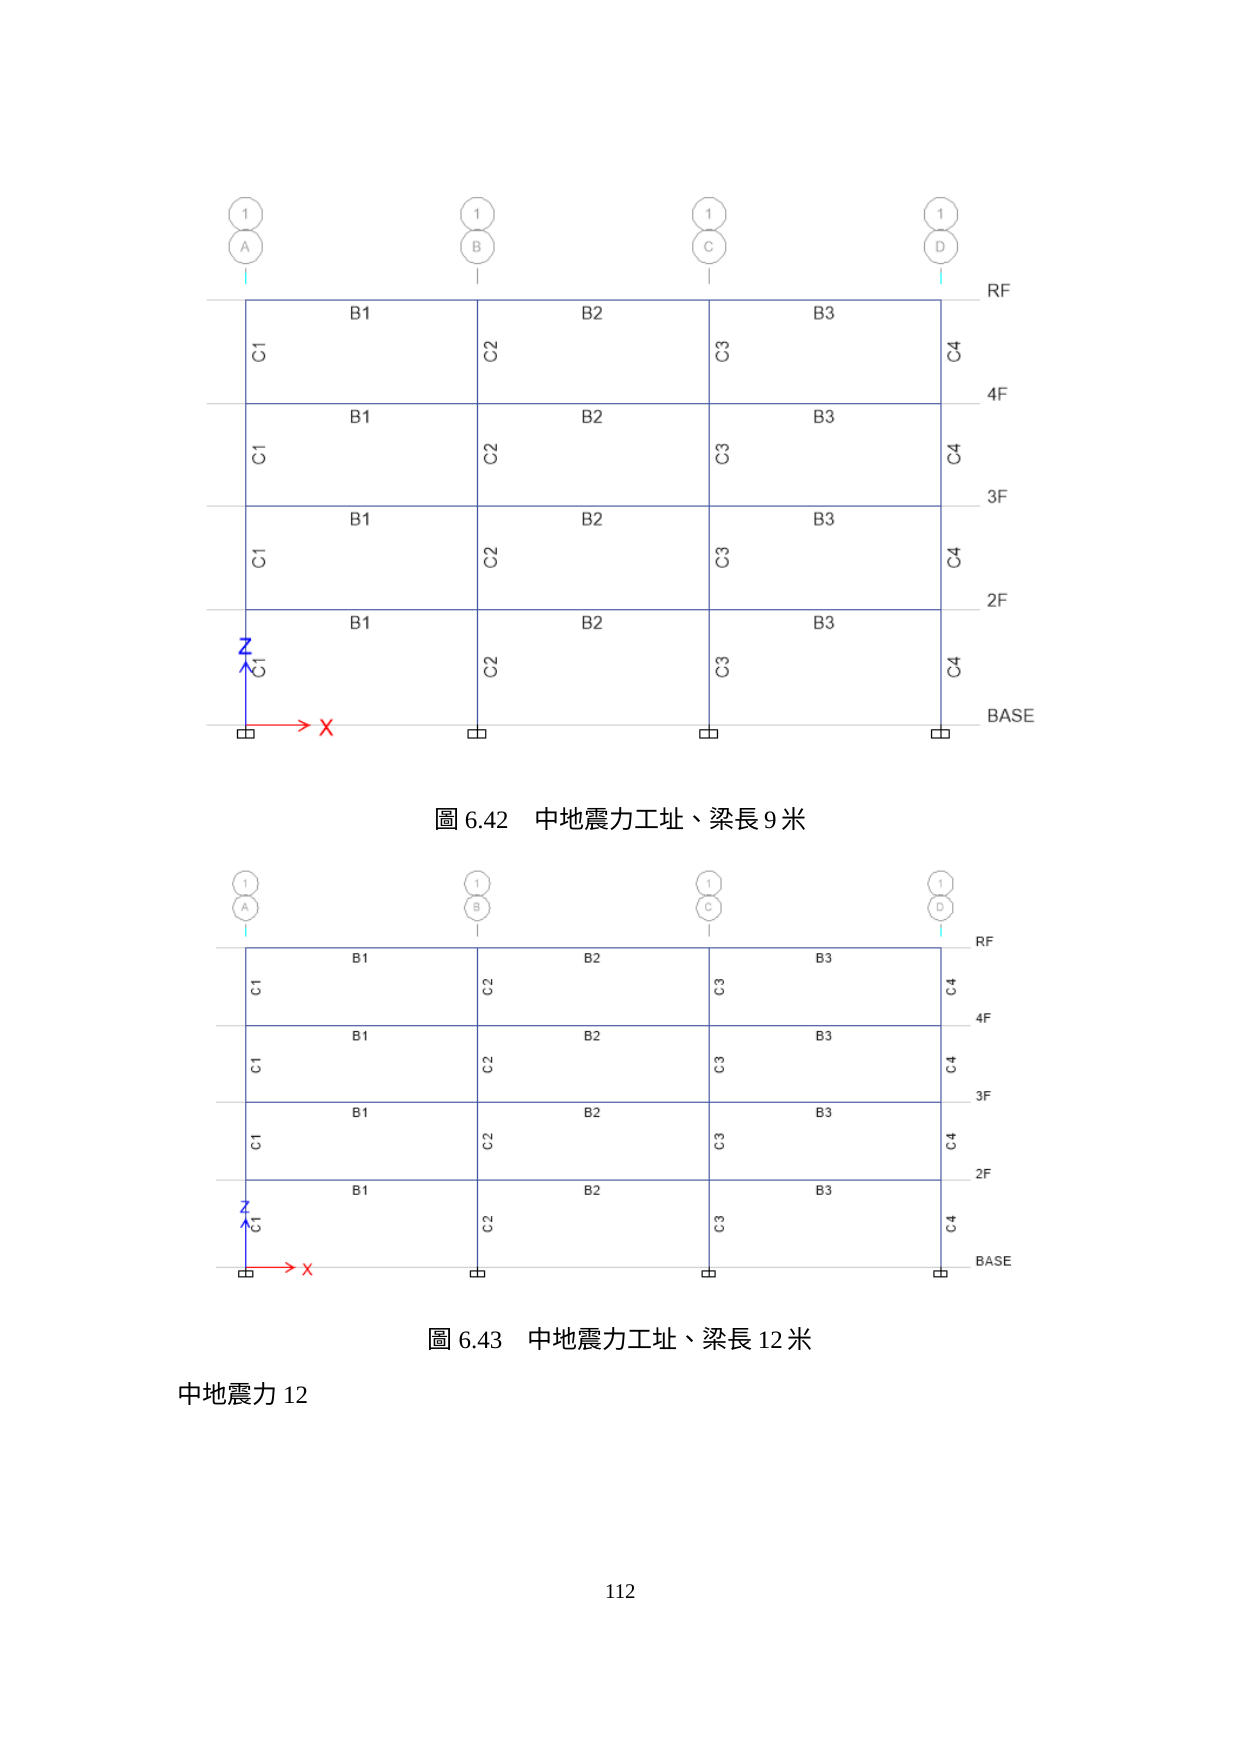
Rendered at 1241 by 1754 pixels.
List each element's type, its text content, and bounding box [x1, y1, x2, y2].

picture [177, 854, 1063, 1294]
text 中地震力 12 [177, 1374, 1063, 1412]
picture [177, 184, 1063, 754]
